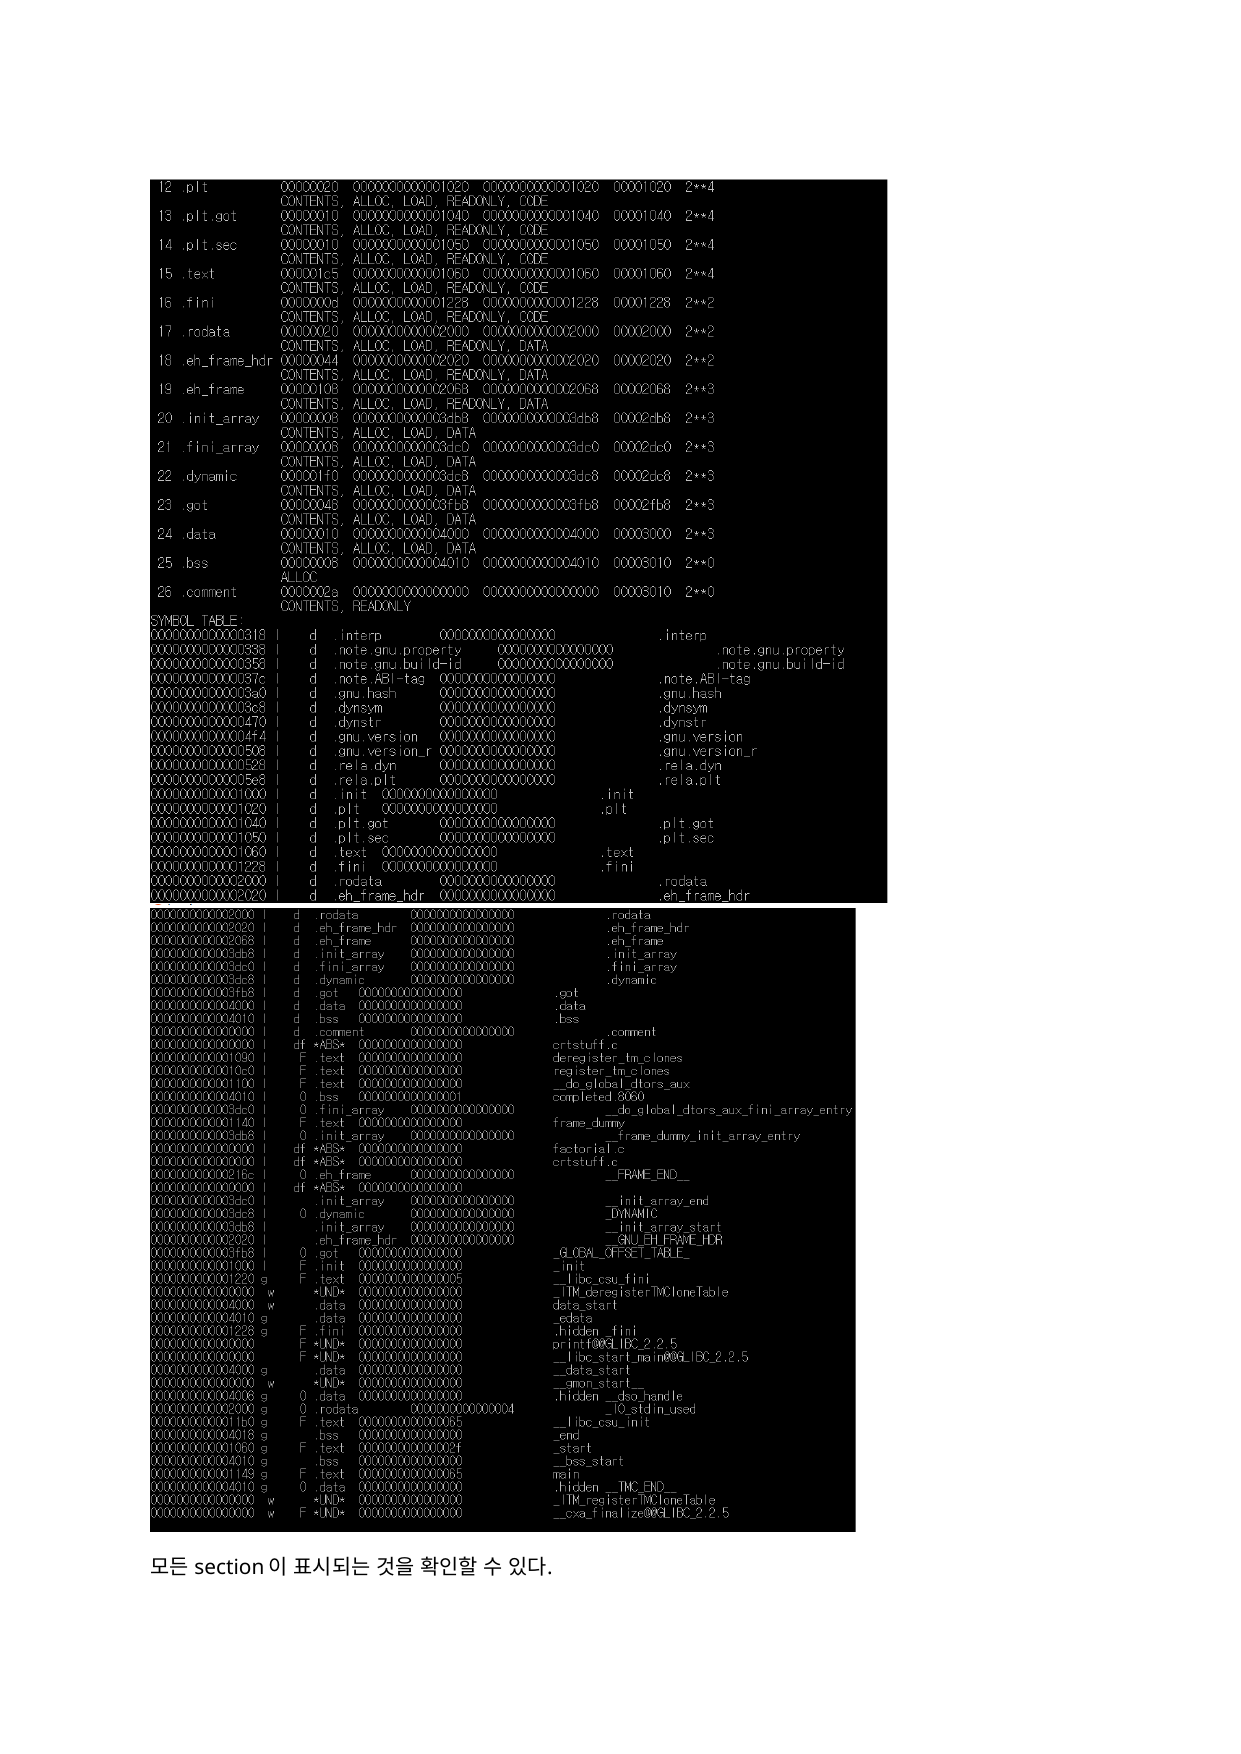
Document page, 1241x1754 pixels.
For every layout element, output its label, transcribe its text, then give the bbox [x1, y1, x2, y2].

text 모든 section이 표시되는 것을 확인할 수 있다. [150, 1550, 1090, 1581]
picture [150, 904, 856, 1532]
picture [150, 177, 888, 903]
